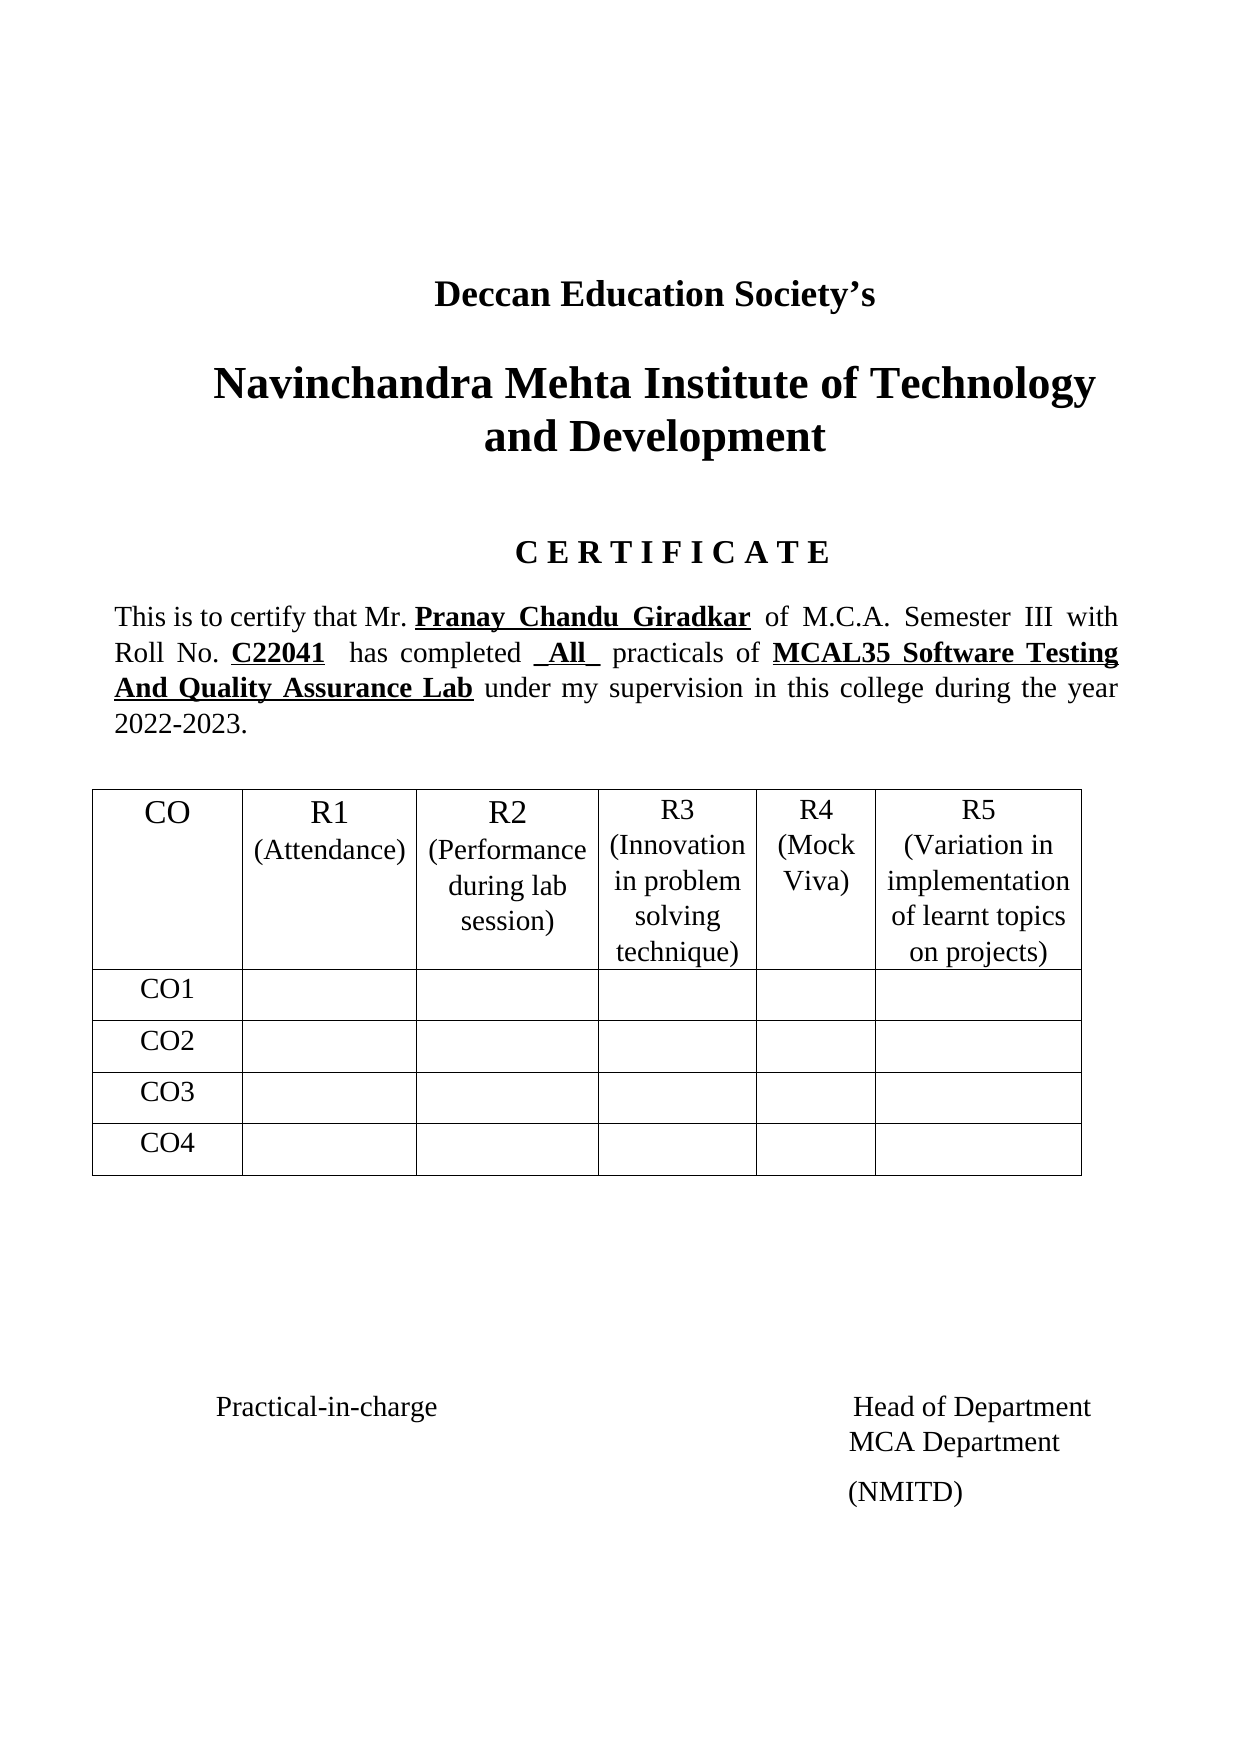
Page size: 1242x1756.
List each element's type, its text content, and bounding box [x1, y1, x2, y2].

table_cell [876, 1124, 1081, 1174]
table_cell [876, 970, 1081, 1020]
table_cell [417, 970, 598, 1020]
text MCA Department [714, 1424, 1111, 1458]
table_cell [599, 1124, 756, 1174]
table_header R5 (Variation in implementation of learnt topics on projects) [876, 790, 1081, 969]
table_cell [417, 1021, 598, 1072]
table_cell [757, 1021, 875, 1072]
table_cell [757, 970, 875, 1020]
table_header CO [93, 790, 242, 969]
table_cell CO4 [93, 1124, 242, 1174]
table_cell CO1 [93, 970, 242, 1020]
table_header R1 (Attendance) [243, 790, 416, 969]
table_cell [417, 1124, 598, 1174]
text Practical-in-charge Head of Department [113, 1389, 1194, 1422]
text Deccan Education Society’s [116, 272, 1194, 315]
table_cell [243, 1021, 416, 1072]
table_cell [243, 1073, 416, 1123]
table_cell [876, 1073, 1081, 1123]
table_cell [417, 1073, 598, 1123]
table_cell [599, 1073, 756, 1123]
table_cell [757, 1073, 875, 1123]
text (NMITD) [789, 1474, 1045, 1508]
text Navinchandra Mehta Institute of Technology and Development [186, 356, 1123, 461]
text This is to certify that Mr. Pranay Chandu Giradkar of M.C.A. Semester III with Roll No. C22041 has completed _All_ practicals of MCAL35 Software Testing And Quality Assurance Lab under my supervision in this college during the year 2022-2023. [114, 599, 1119, 739]
table_cell [757, 1124, 875, 1174]
table_cell [599, 1021, 756, 1072]
table_cell CO3 [93, 1073, 242, 1123]
table_header R2 (Performance during lab session) [417, 790, 598, 969]
table_cell [876, 1021, 1081, 1072]
table_cell CO2 [93, 1021, 242, 1072]
subtitle C E R T I F I C A T E [150, 532, 1194, 571]
table_cell [243, 1124, 416, 1174]
table_cell [599, 970, 756, 1020]
table_header R4 (Mock Viva) [757, 790, 875, 969]
table_cell [243, 970, 416, 1020]
table_header R3 (Innovation in problem solving technique) [599, 790, 756, 969]
